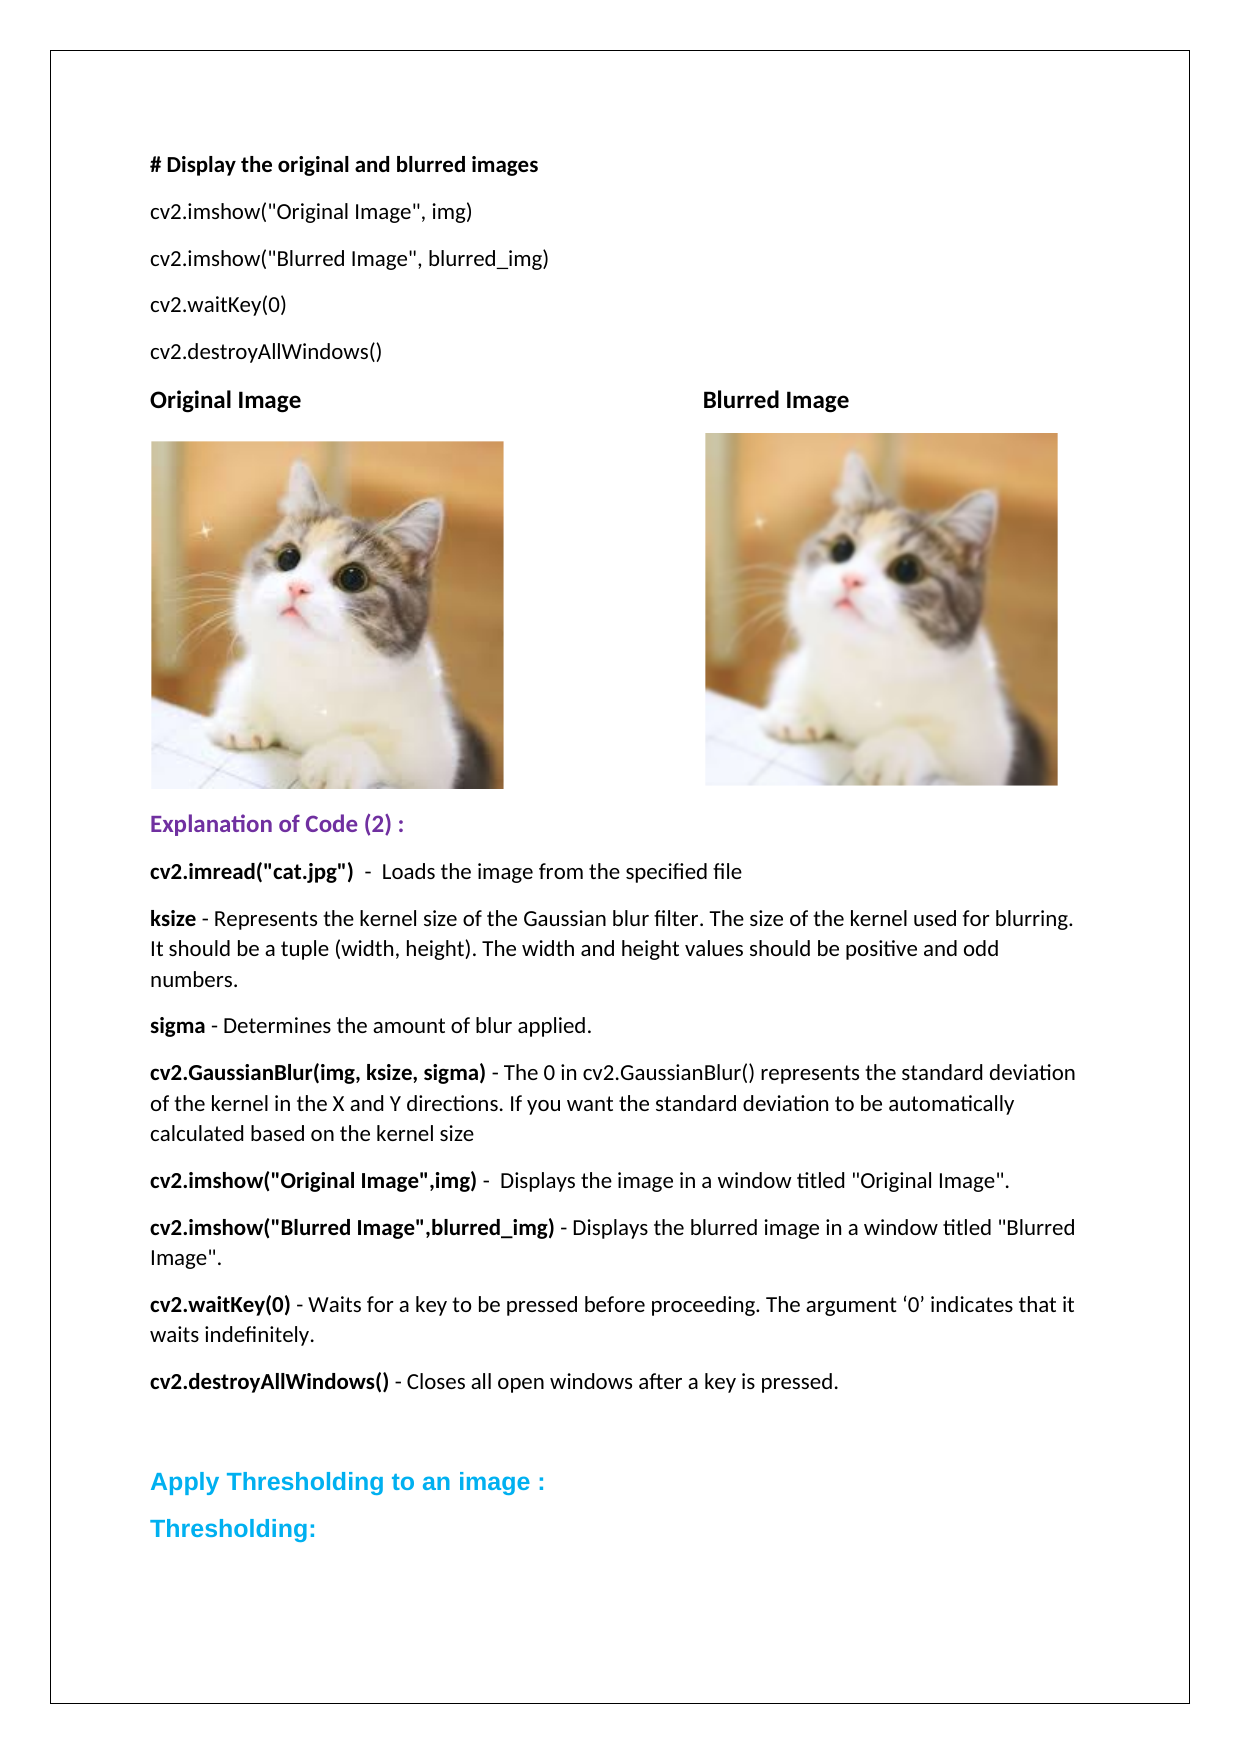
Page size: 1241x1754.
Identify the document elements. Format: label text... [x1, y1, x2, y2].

text Thresholding: [150, 1514, 1090, 1543]
text cv2.imshow("Blurred Image",blurred_img) - Displays the blurred image in a window titled "Blurred Image". [150, 1213, 1090, 1271]
text cv2.GaussianBlur(img, ksize, sigma) - The 0 in cv2.GaussianBlur() represents the standard deviation of the kernel in the X and Y directions. If you want the standard deviation to be automatically calculated based on the kernel size [150, 1058, 1090, 1147]
text Apply Thresholding to an image : [150, 1466, 1090, 1495]
picture [150, 440, 507, 789]
text cv2.imread("cat.jpg") - Loads the image from the specified file [150, 857, 1090, 885]
text sigma - Determines the amount of blur applied. [150, 1012, 1090, 1039]
text # Display the original and blurred images [150, 150, 1090, 178]
text cv2.destroyAllWindows() [150, 337, 1090, 366]
text cv2.imshow("Original Image",img) - Displays the image in a window titled "Original Image". [150, 1166, 1090, 1194]
text cv2.waitKey(0) [150, 291, 1090, 319]
text cv2.imshow("Blurred Image", blurred_img) [150, 244, 1090, 272]
picture [704, 433, 1058, 789]
text cv2.destroyAllWindows() - Closes all open windows after a key is pressed. [150, 1367, 1090, 1395]
text Explanation of Code (2) : [150, 808, 1090, 838]
text cv2.waitKey(0) - Waits for a key to be pressed before proceeding. The argument ‘0’ indicates that it waits indefinitely. [150, 1290, 1090, 1348]
text cv2.imshow("Original Image", img) [150, 197, 1090, 225]
text ksize - Represents the kernel size of the Gaussian blur filter. The size of the kernel used for blurring. It should be a tuple (width, height). The width and height values should be positive and odd numbers. [150, 904, 1090, 993]
text Original Image Blurred Image [150, 384, 1090, 415]
